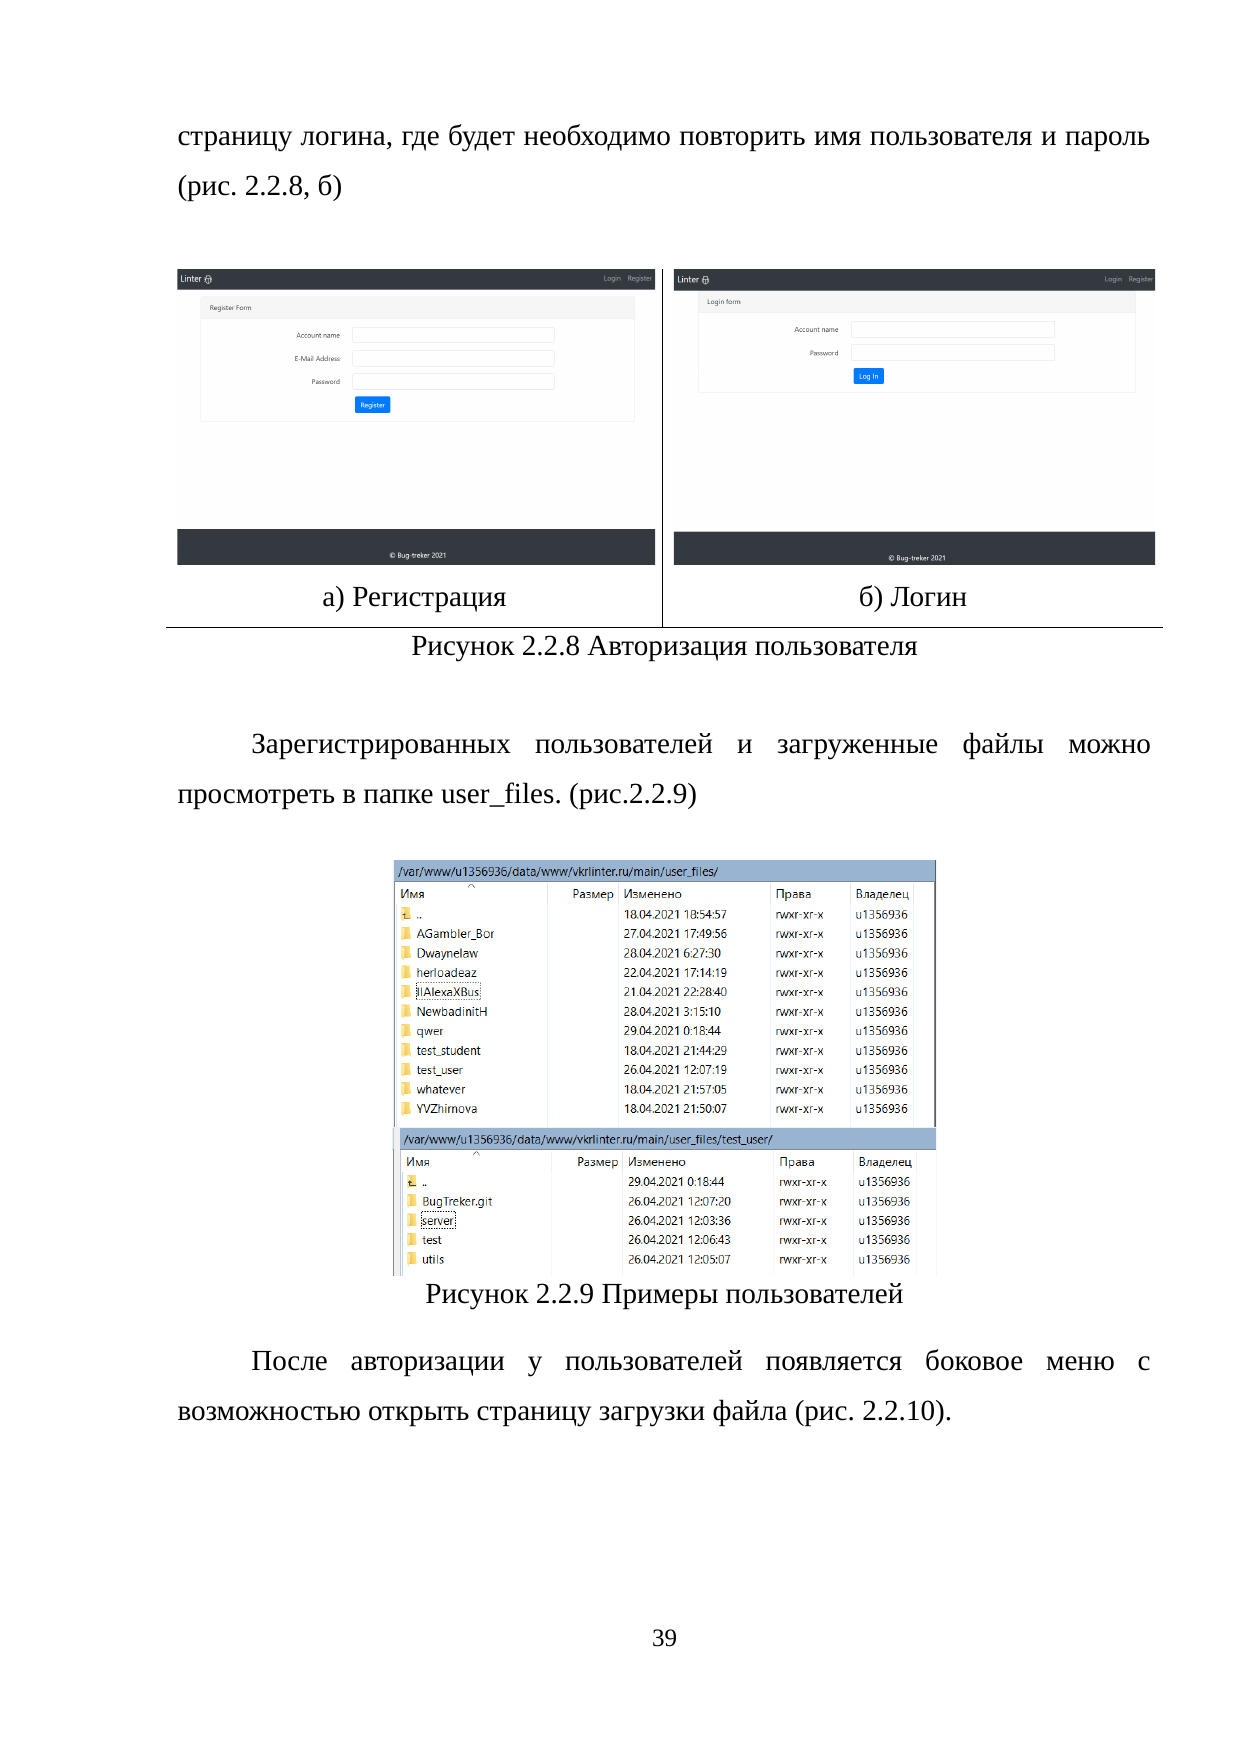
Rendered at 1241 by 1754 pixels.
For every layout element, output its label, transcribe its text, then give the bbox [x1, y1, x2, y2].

picture [392, 860, 937, 1276]
table_cell Рисунок 2.2.8 Авторизация пользователя [166, 628, 1163, 675]
picture [177, 269, 656, 565]
table_header а) Регистрация [166, 269, 662, 627]
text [177, 118, 1152, 202]
text Рисунок 2.2.9 Примеры пользователей [177, 1276, 1152, 1309]
picture [673, 269, 1155, 565]
table_header б) Логин [663, 269, 1163, 627]
text Зарегистрированных пользователей и загруженные файлы можно просмотреть в папке user_files. (рис.2.2.9) [177, 726, 1152, 809]
text После авторизации у пользователей появляется боковое меню с возможностью открыть страницу загрузки файла (рис. 2.2.10). [177, 1343, 1152, 1427]
